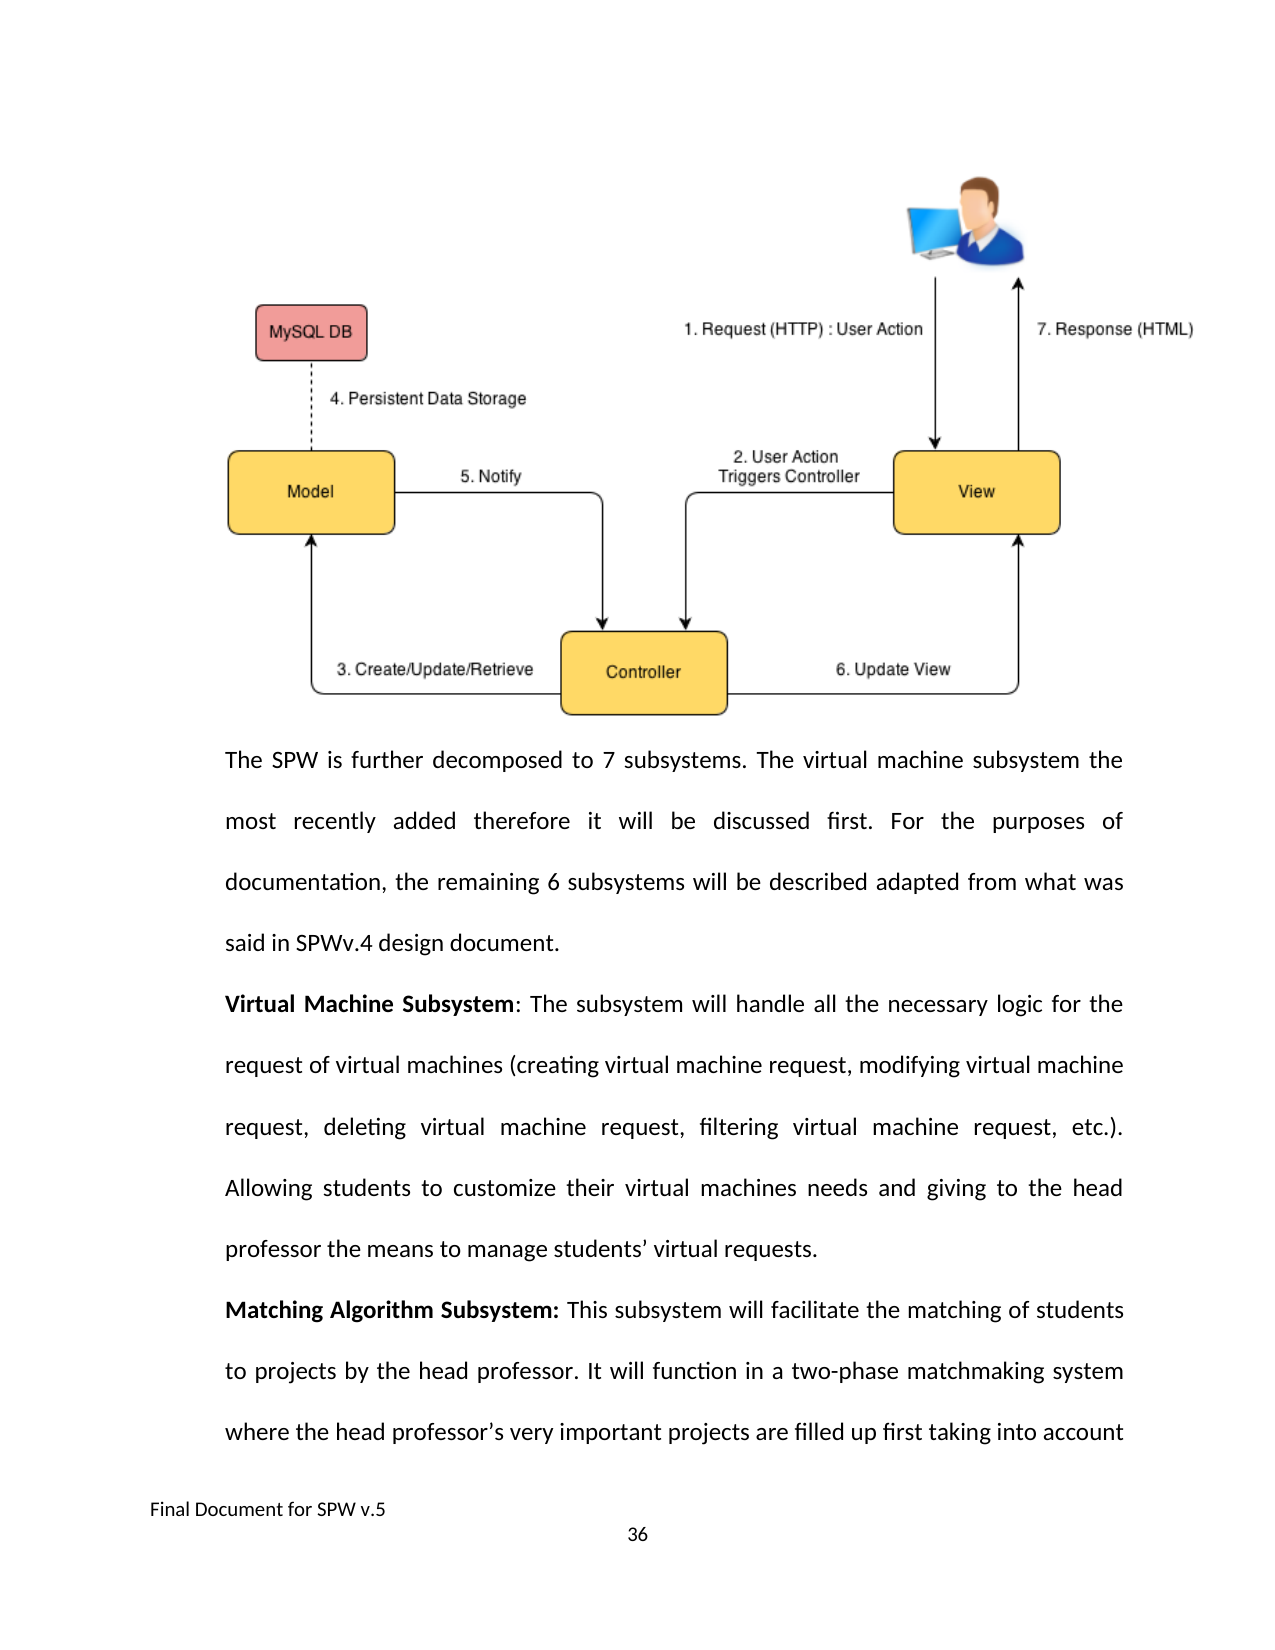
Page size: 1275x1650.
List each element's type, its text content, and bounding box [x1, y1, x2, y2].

picture [225, 150, 1200, 717]
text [225, 1294, 1125, 1446]
text Virtual Machine Subsystem: The subsystem will handle all the necessary logic for the request of virtual machines (creating virtual machine request, modifying virtual machine request, deleting virtual machine request, filtering virtual machine request, etc.). Allowing students to customize their virtual machines needs and giving to the head professor the means to manage students’ virtual requests. [225, 988, 1125, 1263]
text The SPW is further decomposed to 7 subsystems. The virtual machine subsystem the most recently added therefore it will be discussed first. For the purposes of documentation, the remaining 6 subsystems will be described adapted from what was said in SPWv.4 design document. [225, 744, 1125, 958]
